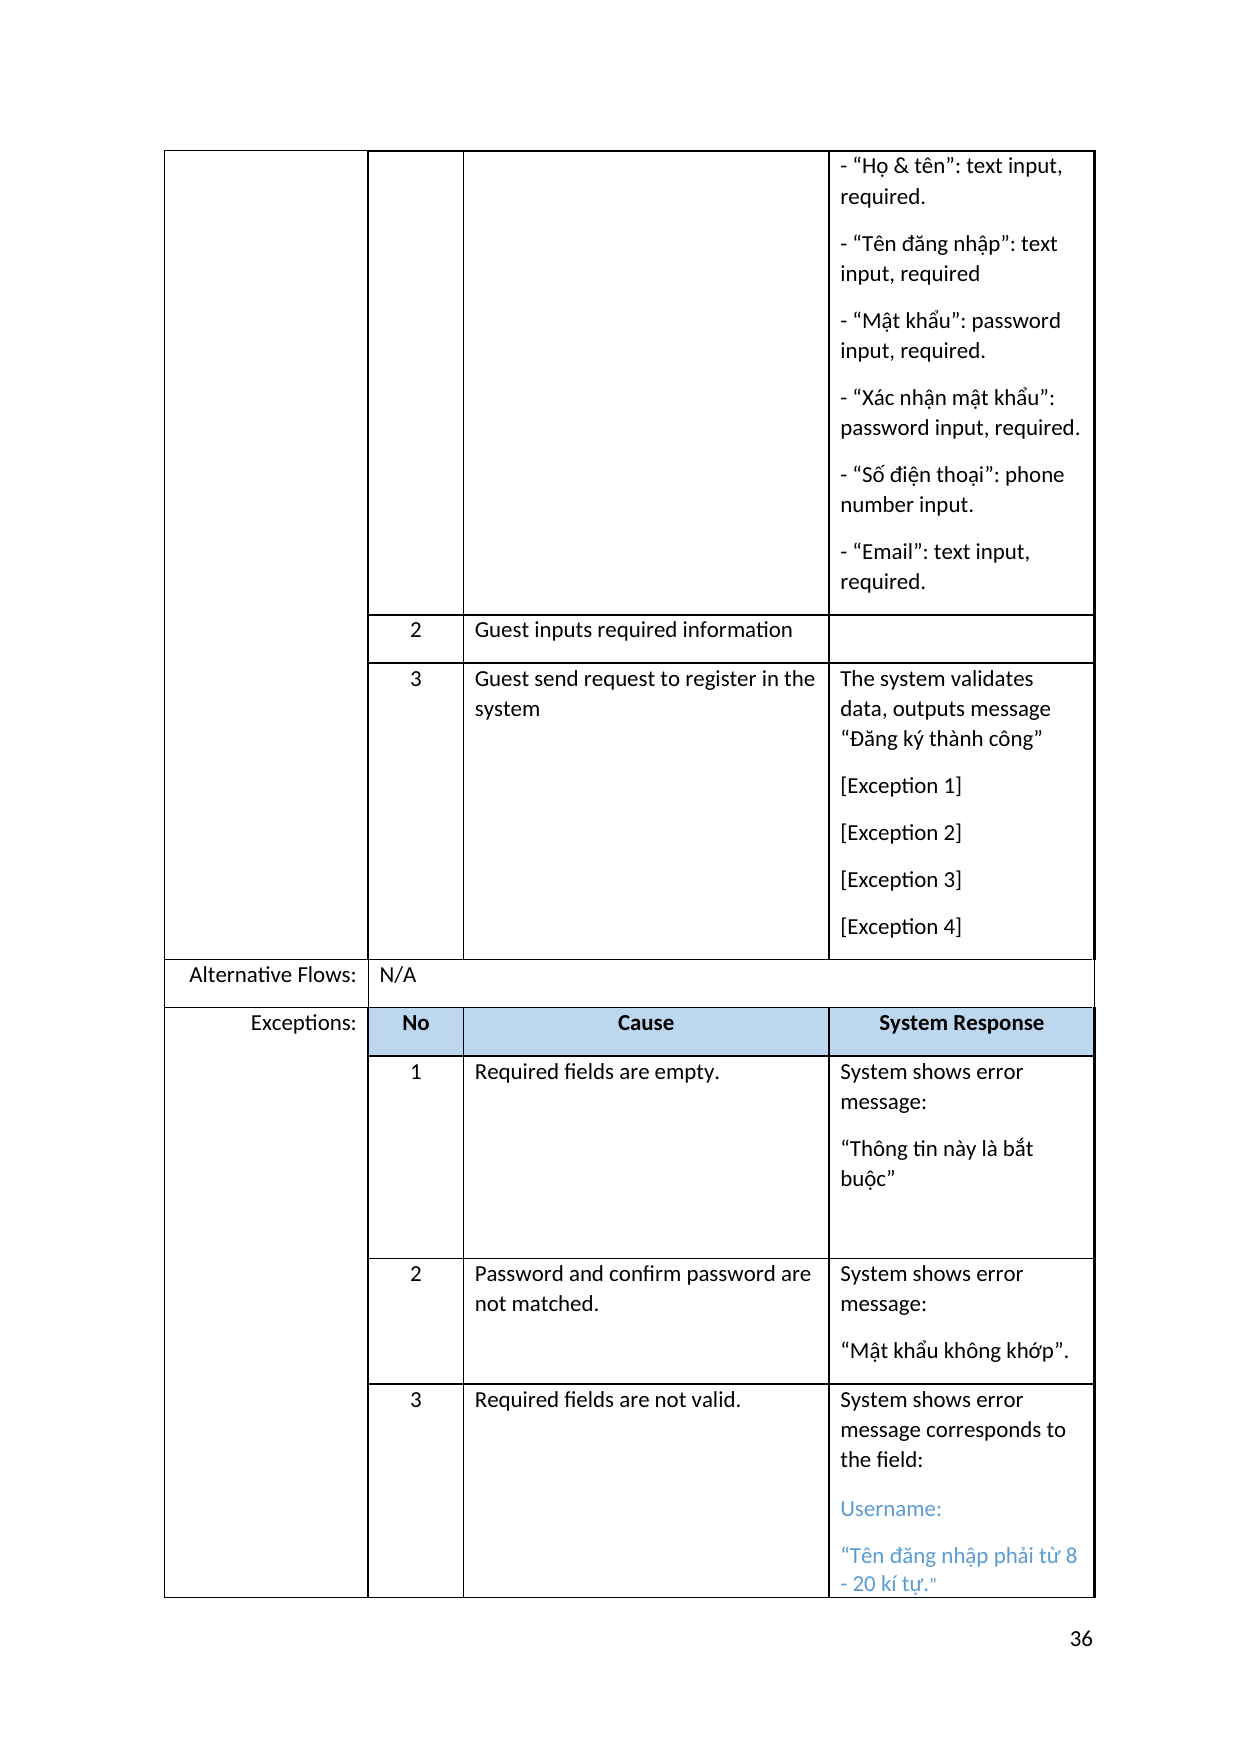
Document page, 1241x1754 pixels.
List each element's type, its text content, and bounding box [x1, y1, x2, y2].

table_cell System shows error message: “Thông tin này là bắt buộc” [830, 1057, 1093, 1258]
table_cell N/A [369, 959, 1094, 1007]
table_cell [464, 152, 828, 614]
table_cell No [369, 1008, 463, 1055]
table_cell 3 [369, 1385, 463, 1597]
table_cell System shows error message: “Mật khẩu không khớp”. [830, 1259, 1093, 1383]
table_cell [464, 1385, 828, 1597]
table_cell 1 [369, 152, 463, 614]
table_cell Cause [464, 1008, 828, 1055]
table_cell 3 [369, 664, 463, 958]
table_cell System Response [830, 1007, 1093, 1055]
table_cell Guest send request to register in the system [464, 664, 828, 958]
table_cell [830, 1385, 1093, 1597]
table_cell 2 [369, 1259, 463, 1383]
table_cell 2 [369, 616, 463, 662]
table_cell Exceptions: [165, 1008, 367, 1597]
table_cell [830, 152, 1093, 614]
table_cell Required fields are empty. [464, 1057, 828, 1258]
table_cell 1 [369, 1057, 463, 1258]
table_cell Guest inputs required information [464, 616, 828, 662]
table_cell Alternative Flows: [165, 960, 368, 1007]
table_cell [830, 616, 1093, 662]
table_cell The system validates data, outputs message “Đăng ký thành công” [Exception 1] [Exception 2] [Exception 3] [Exception 4] [830, 664, 1093, 958]
table_cell Password and confirm password are not matched. [464, 1259, 828, 1383]
